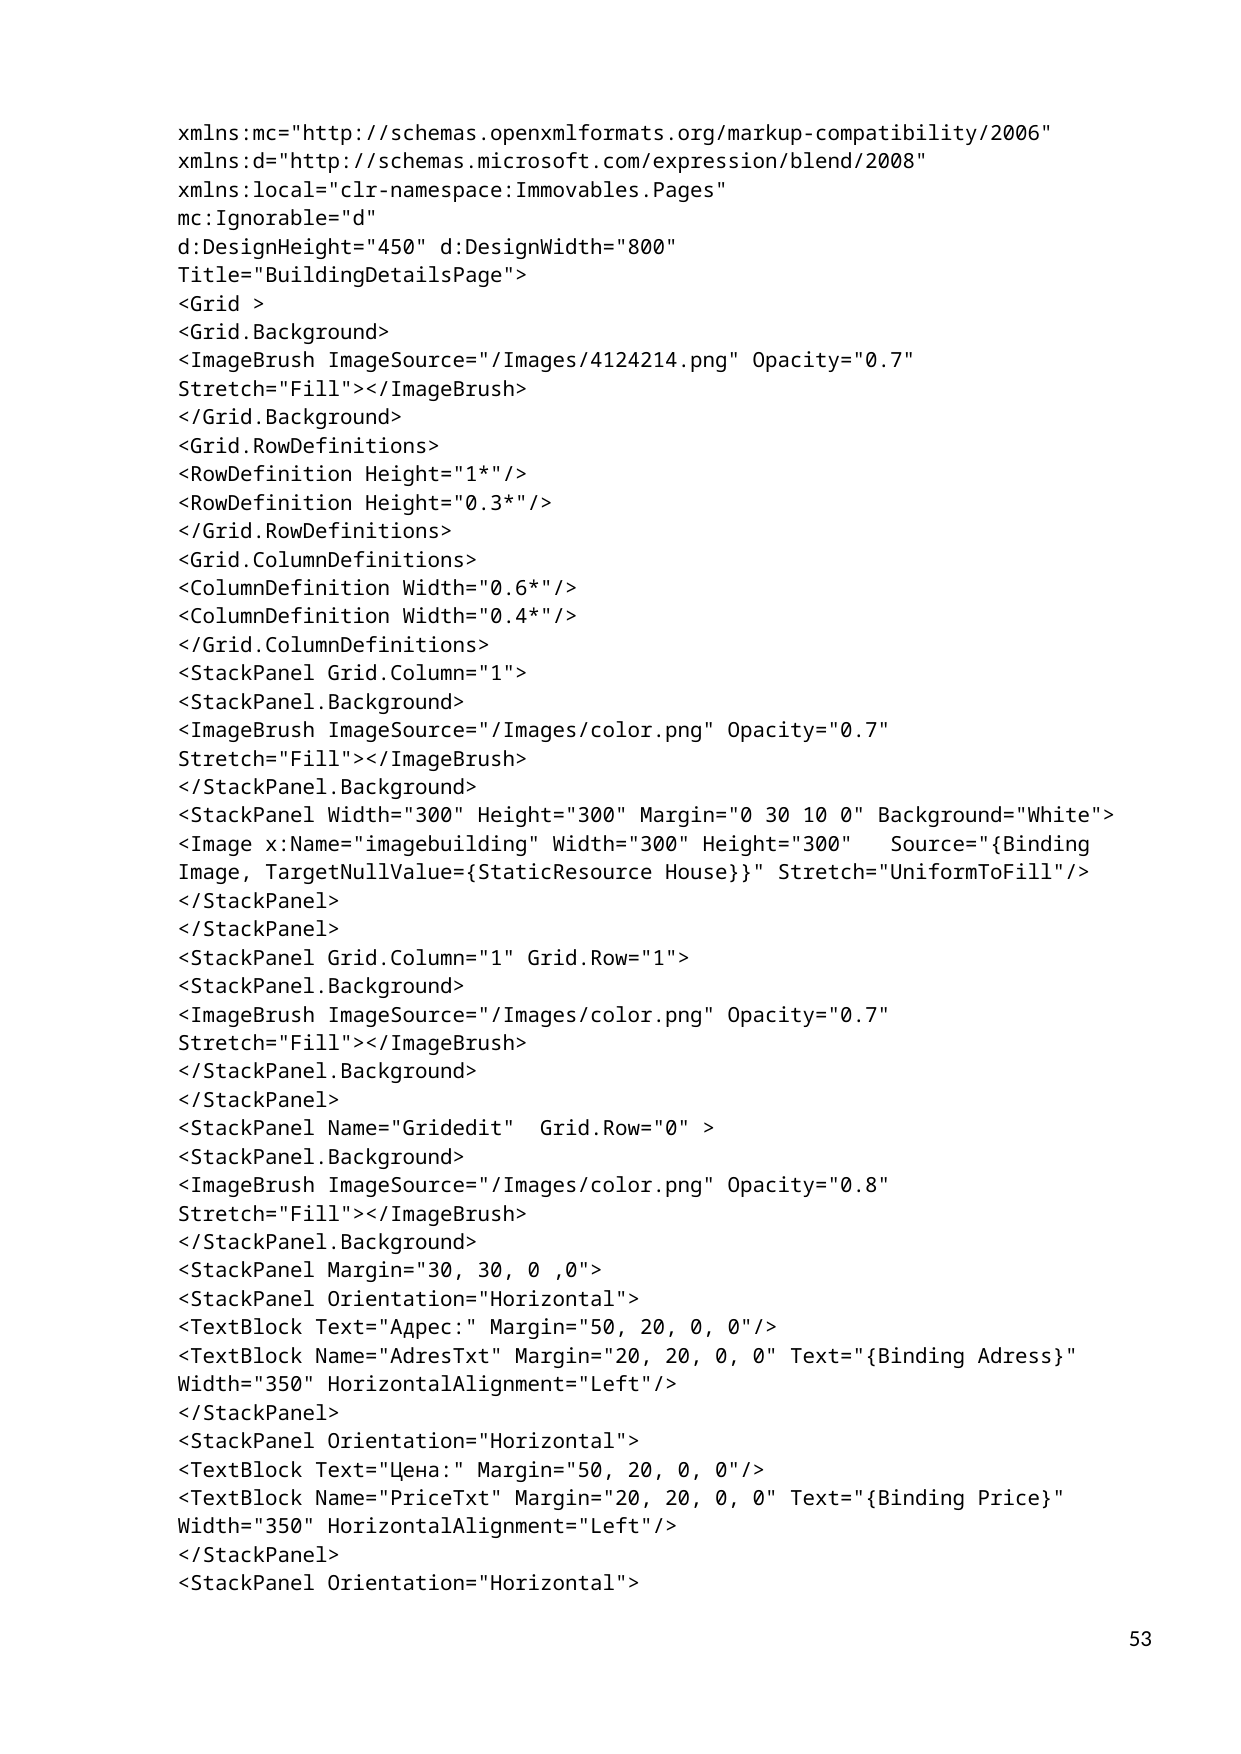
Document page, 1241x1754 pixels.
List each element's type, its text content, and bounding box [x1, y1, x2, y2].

text <ColumnDefinition Width="0.4*"/> [177, 602, 1152, 630]
text <ImageBrush ImageSource="/Images/color.png" Opacity="0.8" Stretch="Fill"></ImageBrush> [177, 1170, 1152, 1227]
text <StackPanel Orientation="Horizontal"> [177, 1568, 1152, 1597]
text <Grid.ColumnDefinitions> [177, 545, 1152, 573]
text <StackPanel Orientation="Horizontal"> [177, 1284, 1152, 1312]
text <StackPanel Grid.Column="1"> [177, 658, 1152, 687]
text <ImageBrush ImageSource="/Images/4124214.png" Opacity="0.7" Stretch="Fill"></ImageBrush> [177, 346, 1152, 402]
text <StackPanel Width="300" Height="300" Margin="0 30 10 0" Background="White"> [177, 801, 1152, 829]
text </Grid.Background> [177, 402, 1152, 431]
text </StackPanel> [177, 914, 1152, 943]
text Title="BuildingDetailsPage"> [177, 260, 1152, 289]
text <TextBlock Name="AdresTxt" Margin="20, 20, 0, 0" Text="{Binding Adress}" Width="350" HorizontalAlignment="Left"/> [177, 1341, 1152, 1398]
text xmlns:mc="http://schemas.openxmlformats.org/markup-compatibility/2006" [177, 118, 1152, 147]
text <TextBlock Name="PriceTxt" Margin="20, 20, 0, 0" Text="{Binding Price}" Width="350" HorizontalAlignment="Left"/> [177, 1483, 1152, 1540]
text xmlns:d="http://schemas.microsoft.com/expression/blend/2008" [177, 147, 1152, 175]
text </StackPanel> [177, 1540, 1152, 1568]
text <TextBlock Text="Цена:" Margin="50, 20, 0, 0"/> [177, 1455, 1152, 1483]
text </StackPanel> [177, 1398, 1152, 1426]
text </StackPanel.Background> [177, 772, 1152, 801]
text <StackPanel Orientation="Horizontal"> [177, 1426, 1152, 1455]
text </Grid.ColumnDefinitions> [177, 630, 1152, 658]
text </StackPanel> [177, 1085, 1152, 1113]
text d:DesignHeight="450" d:DesignWidth="800" [177, 232, 1152, 260]
text <RowDefinition Height="1*"/> [177, 459, 1152, 488]
text <StackPanel Name="Gridedit" Grid.Row="0" > [177, 1113, 1152, 1142]
text <StackPanel.Background> [177, 971, 1152, 1000]
text <StackPanel.Background> [177, 687, 1152, 715]
text mc:Ignorable="d" [177, 203, 1152, 232]
text <Image x:Name="imagebuilding" Width="300" Height="300" Source="{Binding Image, TargetNullValue={StaticResource House}}" Stretch="UniformToFill"/> [177, 829, 1152, 886]
text <ImageBrush ImageSource="/Images/color.png" Opacity="0.7" Stretch="Fill"></ImageBrush> [177, 715, 1152, 772]
text <ImageBrush ImageSource="/Images/color.png" Opacity="0.7" Stretch="Fill"></ImageBrush> [177, 1000, 1152, 1057]
text <RowDefinition Height="0.3*"/> [177, 488, 1152, 516]
text <StackPanel Margin="30, 30, 0 ,0"> [177, 1256, 1152, 1284]
text <Grid.RowDefinitions> [177, 431, 1152, 459]
text <TextBlock Text="Адрес:" Margin="50, 20, 0, 0"/> [177, 1312, 1152, 1341]
text <ColumnDefinition Width="0.6*"/> [177, 573, 1152, 602]
text xmlns:local="clr-namespace:Immovables.Pages" [177, 175, 1152, 203]
text </StackPanel> [177, 886, 1152, 914]
text <Grid.Background> [177, 317, 1152, 346]
text </StackPanel.Background> [177, 1057, 1152, 1085]
text <StackPanel.Background> [177, 1142, 1152, 1170]
text <StackPanel Grid.Column="1" Grid.Row="1"> [177, 943, 1152, 971]
text </StackPanel.Background> [177, 1227, 1152, 1256]
text <Grid > [177, 289, 1152, 317]
text </Grid.RowDefinitions> [177, 516, 1152, 545]
